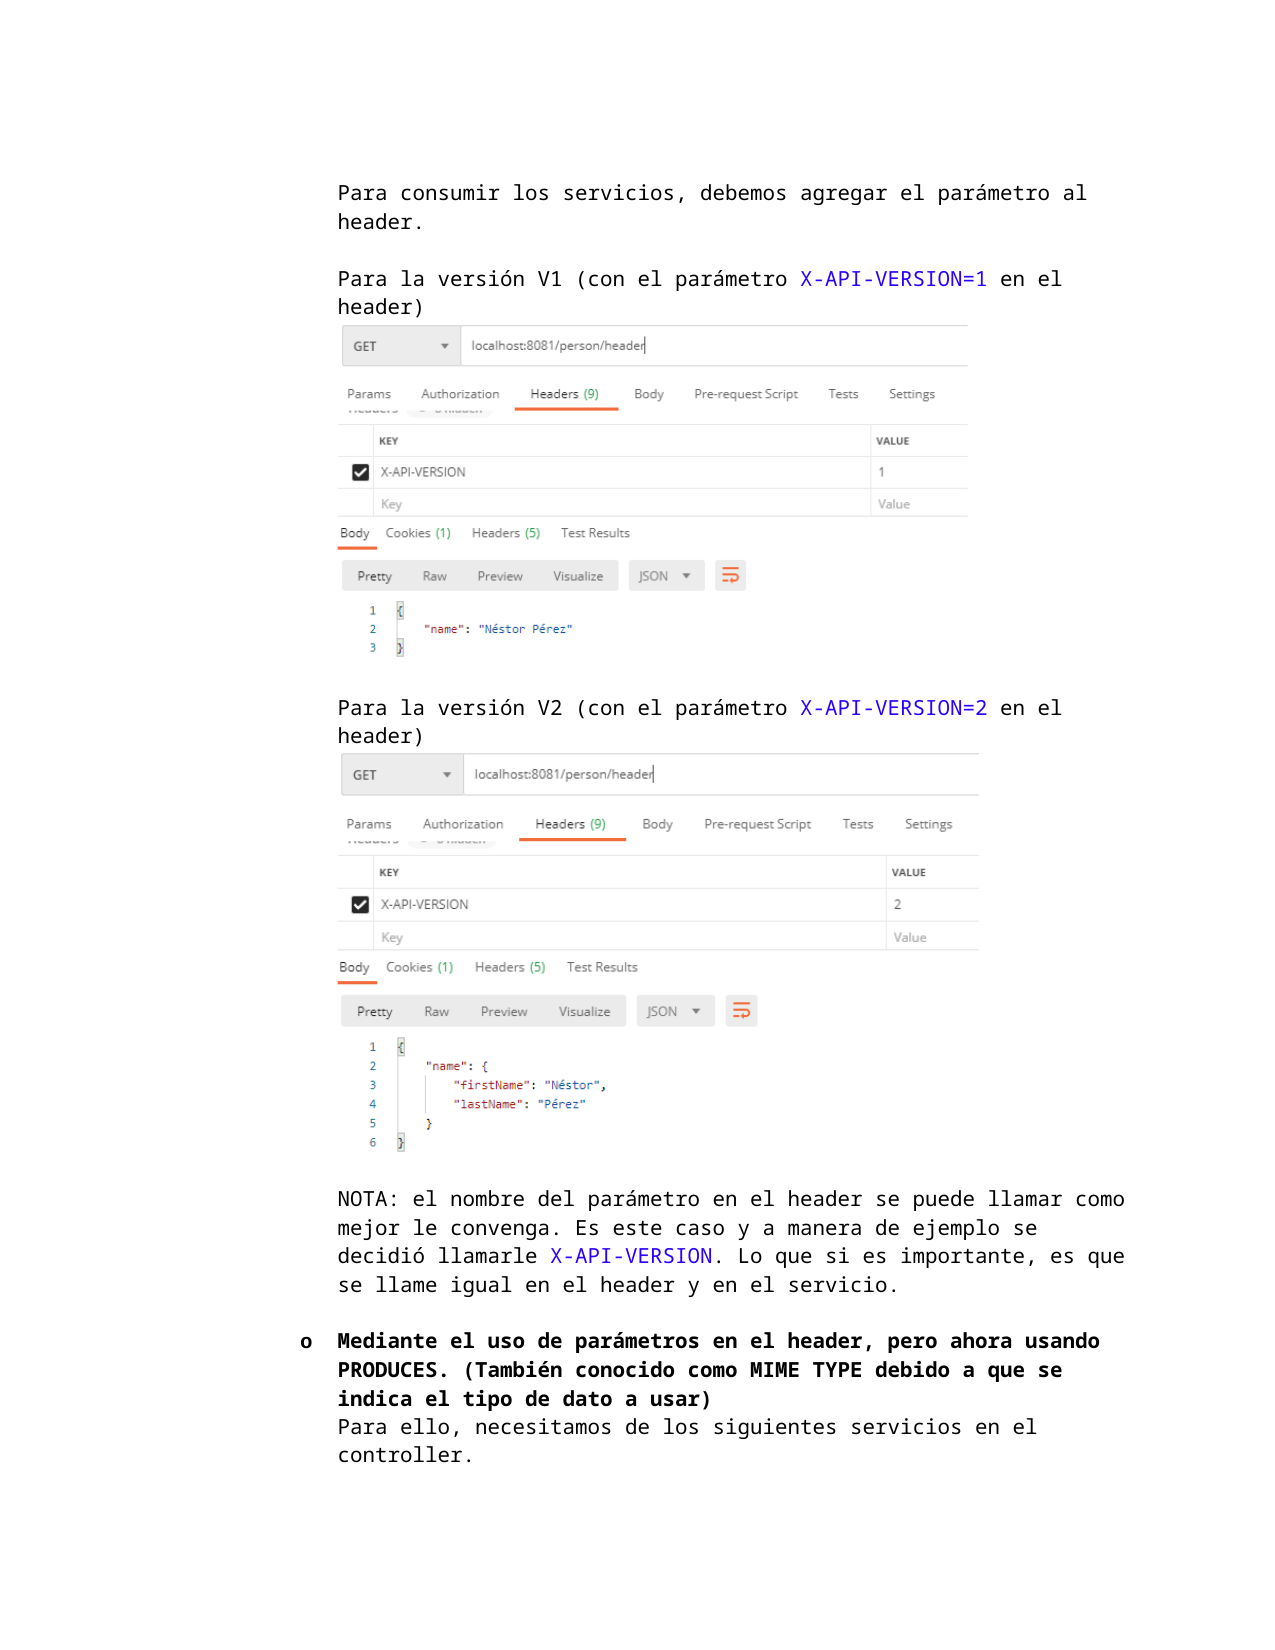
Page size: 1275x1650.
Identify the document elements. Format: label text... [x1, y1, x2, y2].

list Para la versión V2 (con el parámetro X-API-VERSION=2 en el header) [337, 693, 1125, 750]
picture [337, 320, 968, 665]
list Mediante el uso de parámetros en el header, pero ahora usando PRODUCES. (También conocido como MIME TYPE debido a que se indica el tipo de dato a usar) [300, 1327, 1125, 1412]
picture [337, 749, 979, 1156]
list Para ello, necesitamos de los siguientes servicios en el controller. [337, 1412, 1125, 1469]
list NOTA: el nombre del parámetro en el header se puede llamar como mejor le convenga. Es este caso y a manera de ejemplo se decidió llamarle X-API-VERSION. Lo que si es importante, es que se llame igual en el header y en el servicio. [337, 1184, 1125, 1298]
list Para la versión V1 (con el parámetro X-API-VERSION=1 en el header) [337, 264, 1125, 321]
list Para consumir los servicios, debemos agregar el parámetro al header. [337, 178, 1125, 235]
